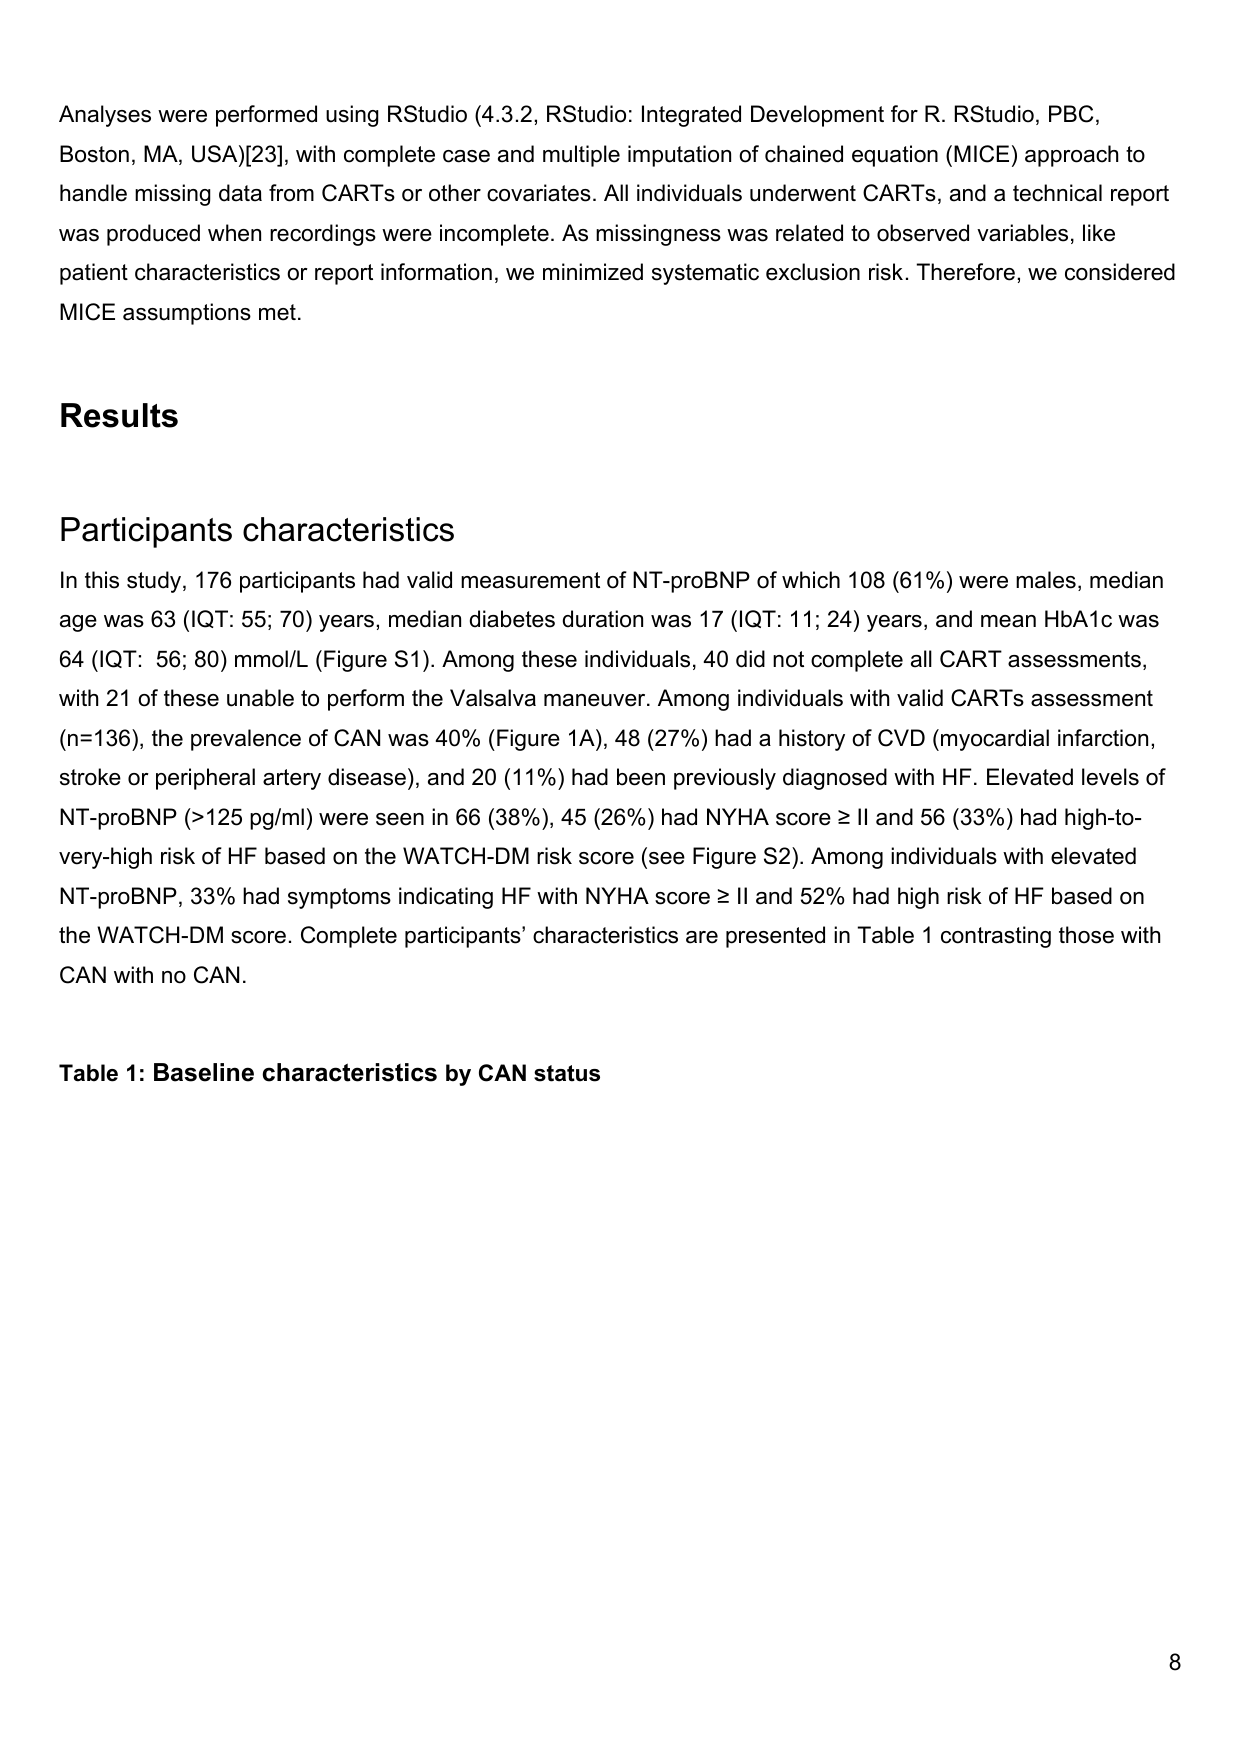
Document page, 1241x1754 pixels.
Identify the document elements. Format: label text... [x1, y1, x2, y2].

subtitle Participants characteristics [59, 510, 1181, 549]
text Analyses were performed using RStudio (4.3.2, RStudio: Integrated Development for R. RStudio, PBC, Boston, MA, USA)[23], with complete case and multiple imputation of chained equation (MICE) approach to handle missing data from CARTs or other covariates. All individuals underwent CARTs, and a technical report was produced when recordings were incomplete. As missingness was related to observed variables, like patient characteristics or report information, we minimized systematic exclusion risk. Therefore, we considered MICE assumptions met. [59, 101, 1181, 325]
text Results [59, 396, 1181, 434]
text Table 1: Baseline characteristics by CAN status [59, 1058, 1181, 1086]
text In this study, 176 participants had valid measurement of NT-proBNP of which 108 (61%) were males, median age was 63 (IQT: 55; 70) years, median diabetes duration was 17 (IQT: 11; 24) years, and mean HbA1c was 64 (IQT: 56; 80) mmol/L (Figure S1). Among these individuals, 40 did not complete all CART assessments, with 21 of these unable to perform the Valsalva maneuver. Among individuals with valid CARTs assessment (n=136), the prevalence of CAN was 40% (Figure 1A), 48 (27%) had a history of CVD (myocardial infarction, stroke or peripheral artery disease), and 20 (11%) had been previously diagnosed with HF. Elevated levels of NT-proBNP (>125 pg/ml) were seen in 66 (38%), 45 (26%) had NYHA score ≥ II and 56 (33%) had high-to-very-high risk of HF based on the WATCH-DM risk score (see Figure S2). Among individuals with elevated NT-proBNP, 33% had symptoms indicating HF with NYHA score ≥ II and 52% had high risk of HF based on the WATCH-DM score. Complete participants’ characteristics are presented in Table 1 contrasting those with CAN with no CAN. [59, 567, 1181, 988]
